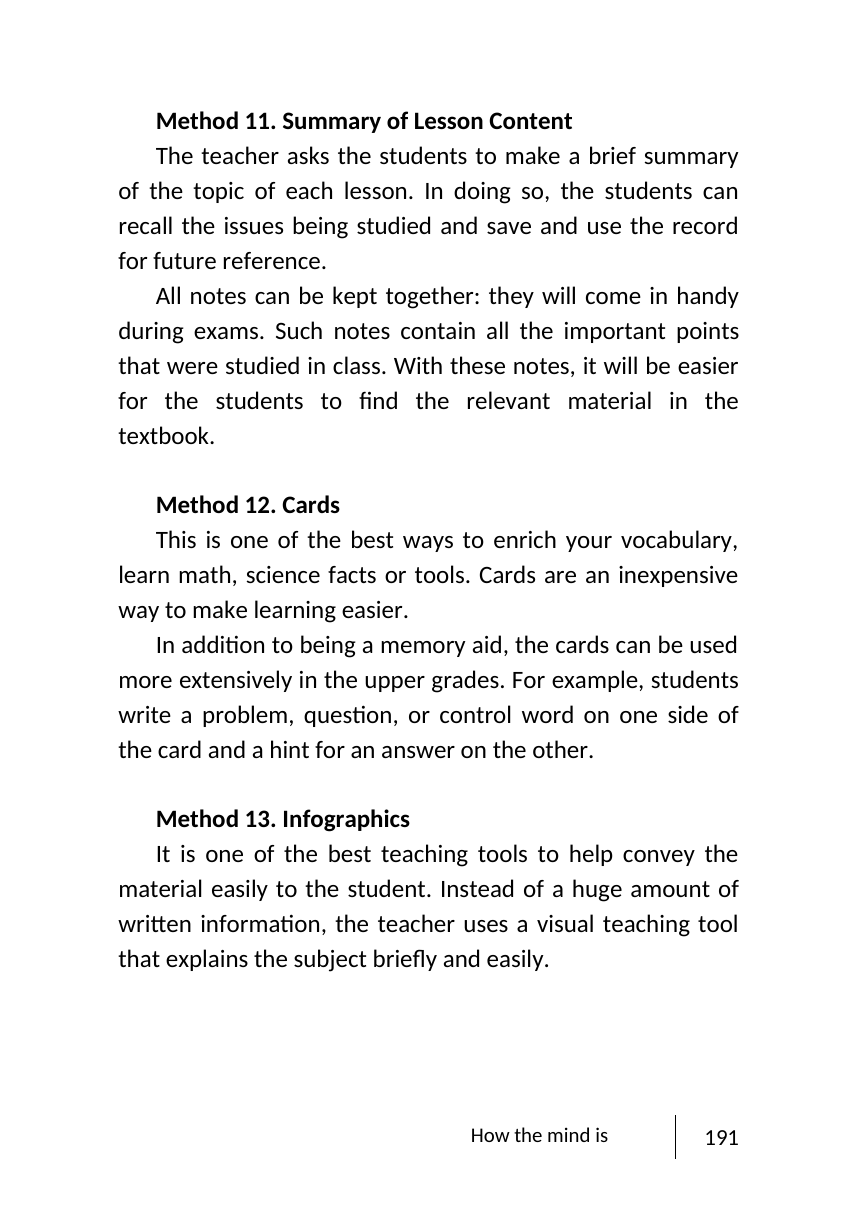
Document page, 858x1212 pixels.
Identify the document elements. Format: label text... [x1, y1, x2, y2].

subtitle Method 12. Cards [156, 489, 751, 520]
text All notes can be kept together: they will come in handy during exams. Such notes contain all the important points that were studied in class. With these notes, it will be easier for the students to find the relevant material in the textbook. [118, 280, 740, 451]
text It is one of the best teaching tools to help convey the material easily to the student. Instead of a huge amount of written information, the teacher uses a visual teaching tool that explains the subject briefly and easily. [118, 839, 739, 974]
text This is one of the best ways to enrich your vocabulary, learn math, science facts or tools. Cards are an inexpensive way to make learning easier. [118, 524, 739, 625]
text In addition to being a memory aid, the cards can be used more extensively in the upper grades. For example, students write a problem, question, or control word on one side of the card and a hint for an answer on the other. [118, 629, 739, 765]
subtitle Method 11. Summary of Lesson Content [156, 105, 751, 136]
subtitle Method 13. Infographics [156, 804, 751, 834]
text The teacher asks the students to make a brief summary of the topic of each lesson. In doing so, the students can recall the issues being studied and save and use the record for future reference. [118, 140, 739, 276]
